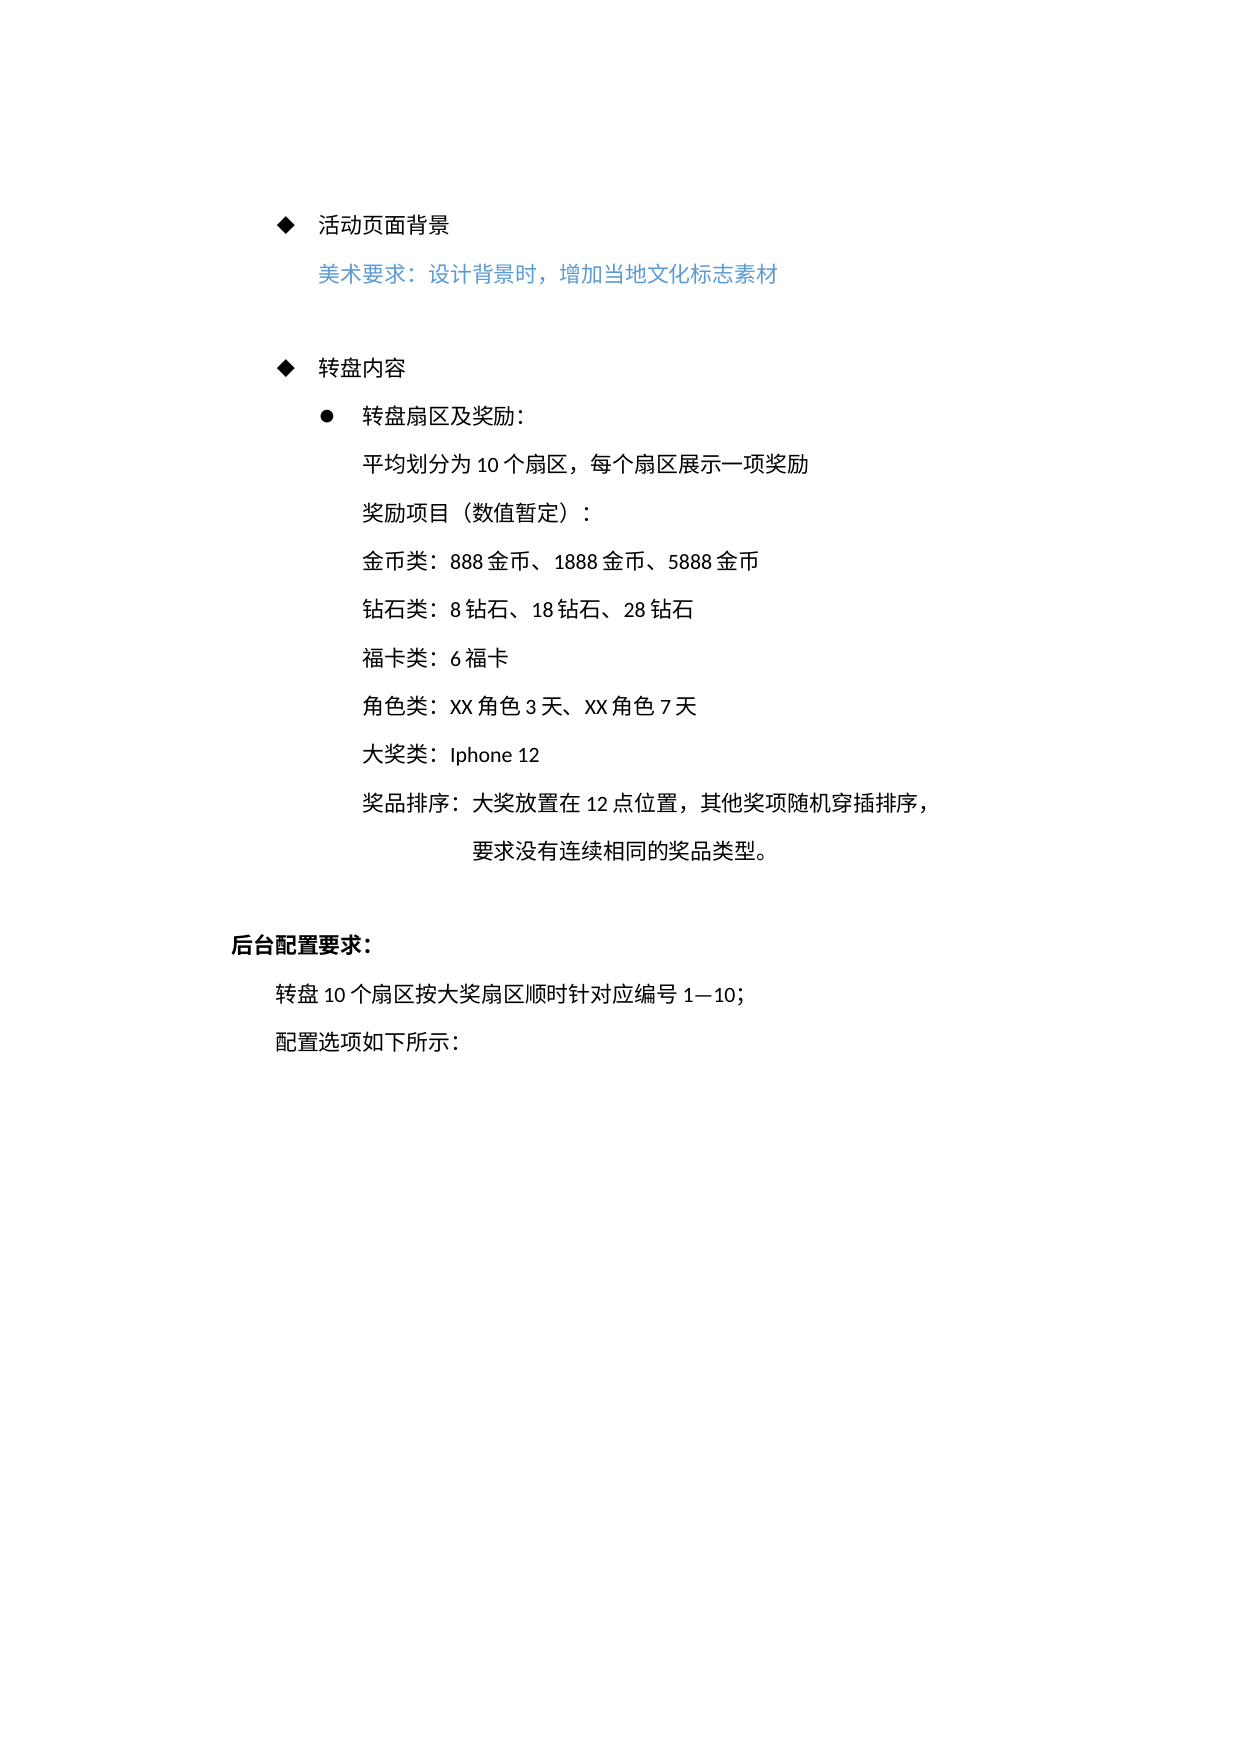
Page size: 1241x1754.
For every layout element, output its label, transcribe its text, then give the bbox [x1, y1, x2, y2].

list 大奖类：Iphone 12 [319, 737, 1053, 769]
list 活动页面背景 [275, 208, 1053, 240]
list 配置选项如下所示： [231, 1024, 1053, 1057]
list 后台配置要求： [187, 928, 1053, 960]
list 要求没有连续相同的奖品类型。 [406, 834, 1053, 866]
list 转盘10个扇区按大奖扇区顺时针对应编号1—10； [231, 976, 1053, 1009]
list 钻石类：8钻石、18钻石、28钻石 [319, 592, 1053, 624]
list 奖品排序：大奖放置在12点位置，其他奖项随机穿插排序， [319, 785, 1053, 818]
list 转盘扇区及奖励： [319, 399, 1053, 431]
list 金币类：888金币、1888金币、5888金币 [319, 544, 1053, 576]
list 角色类：XX角色3天、XX角色7天 [319, 689, 1053, 721]
list 奖励项目（数值暂定）： [319, 495, 1053, 528]
list 平均划分为10个扇区，每个扇区展示一项奖励 [362, 447, 1053, 479]
list 转盘内容 [275, 350, 1053, 383]
list 福卡类：6福卡 [319, 640, 1053, 673]
list 美术要求：设计背景时，增加当地文化标志素材 [319, 256, 1053, 289]
